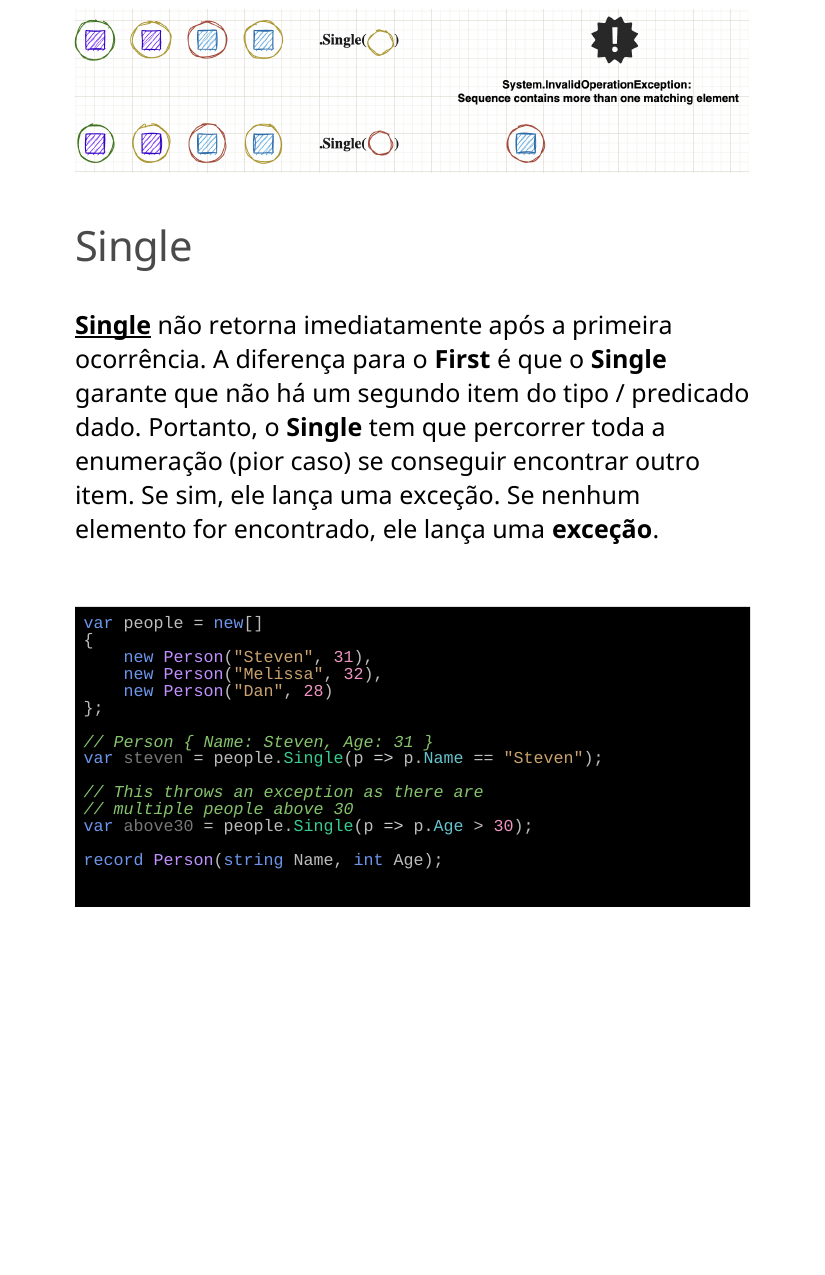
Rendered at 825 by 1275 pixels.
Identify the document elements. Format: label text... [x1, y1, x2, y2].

picture [73, 9, 749, 173]
text Single [75, 104, 750, 274]
text Single não retorna imediatamente após a primeira ocorrência. A diferença para o First é que o Single garante que não há um segundo item do tipo / predicado dado. Portanto, o Single tem que percorrer toda a enumeração (pior caso) se conseguir encontrar outro item. Se sim, ele lança uma exceção. Se nenhum elemento for encontrado, ele lança uma exceção. [75, 307, 750, 546]
